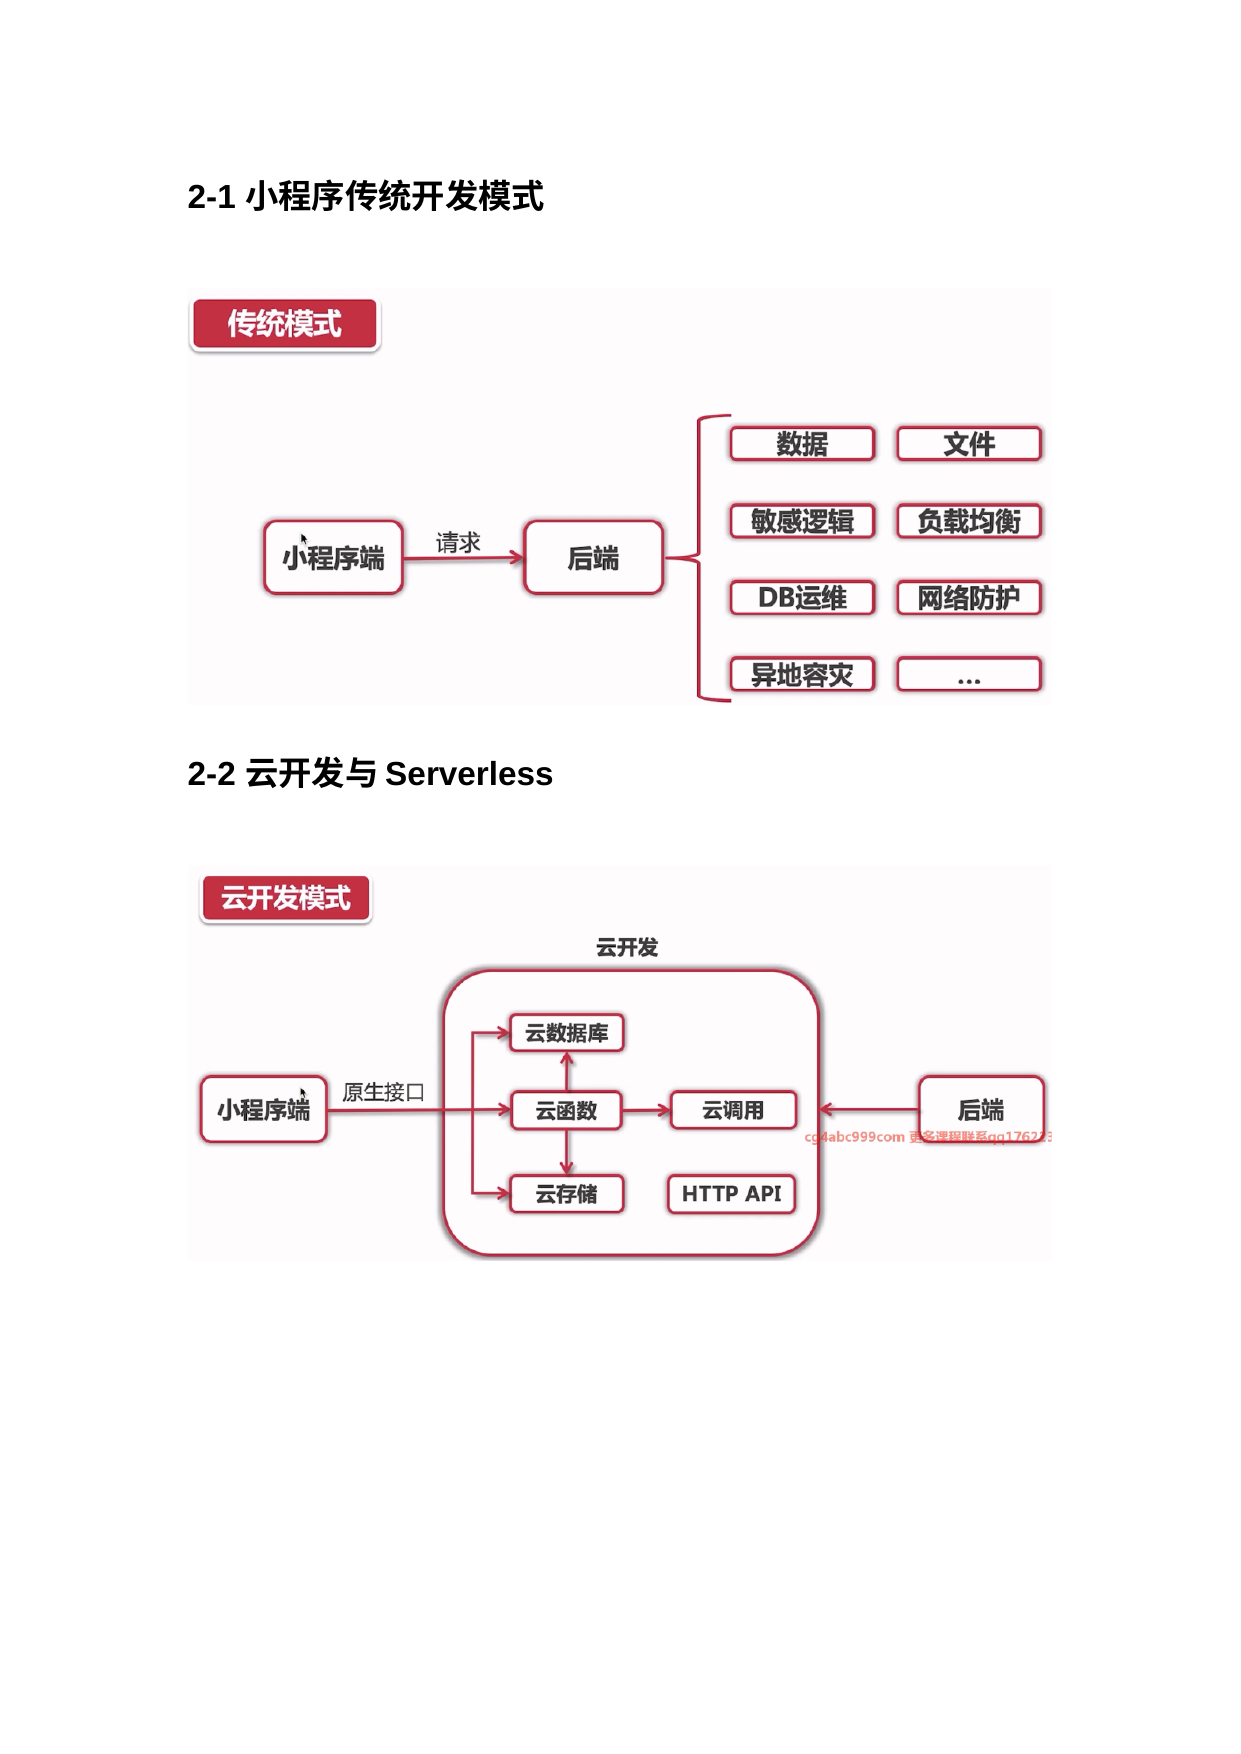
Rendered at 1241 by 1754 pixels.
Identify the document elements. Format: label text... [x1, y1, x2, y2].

picture [187, 288, 1052, 705]
subtitle 2-1 小程序传统开发模式 [187, 162, 1053, 227]
subtitle 2-2 云开发与Serverless [187, 738, 1053, 803]
picture [187, 865, 1052, 1261]
